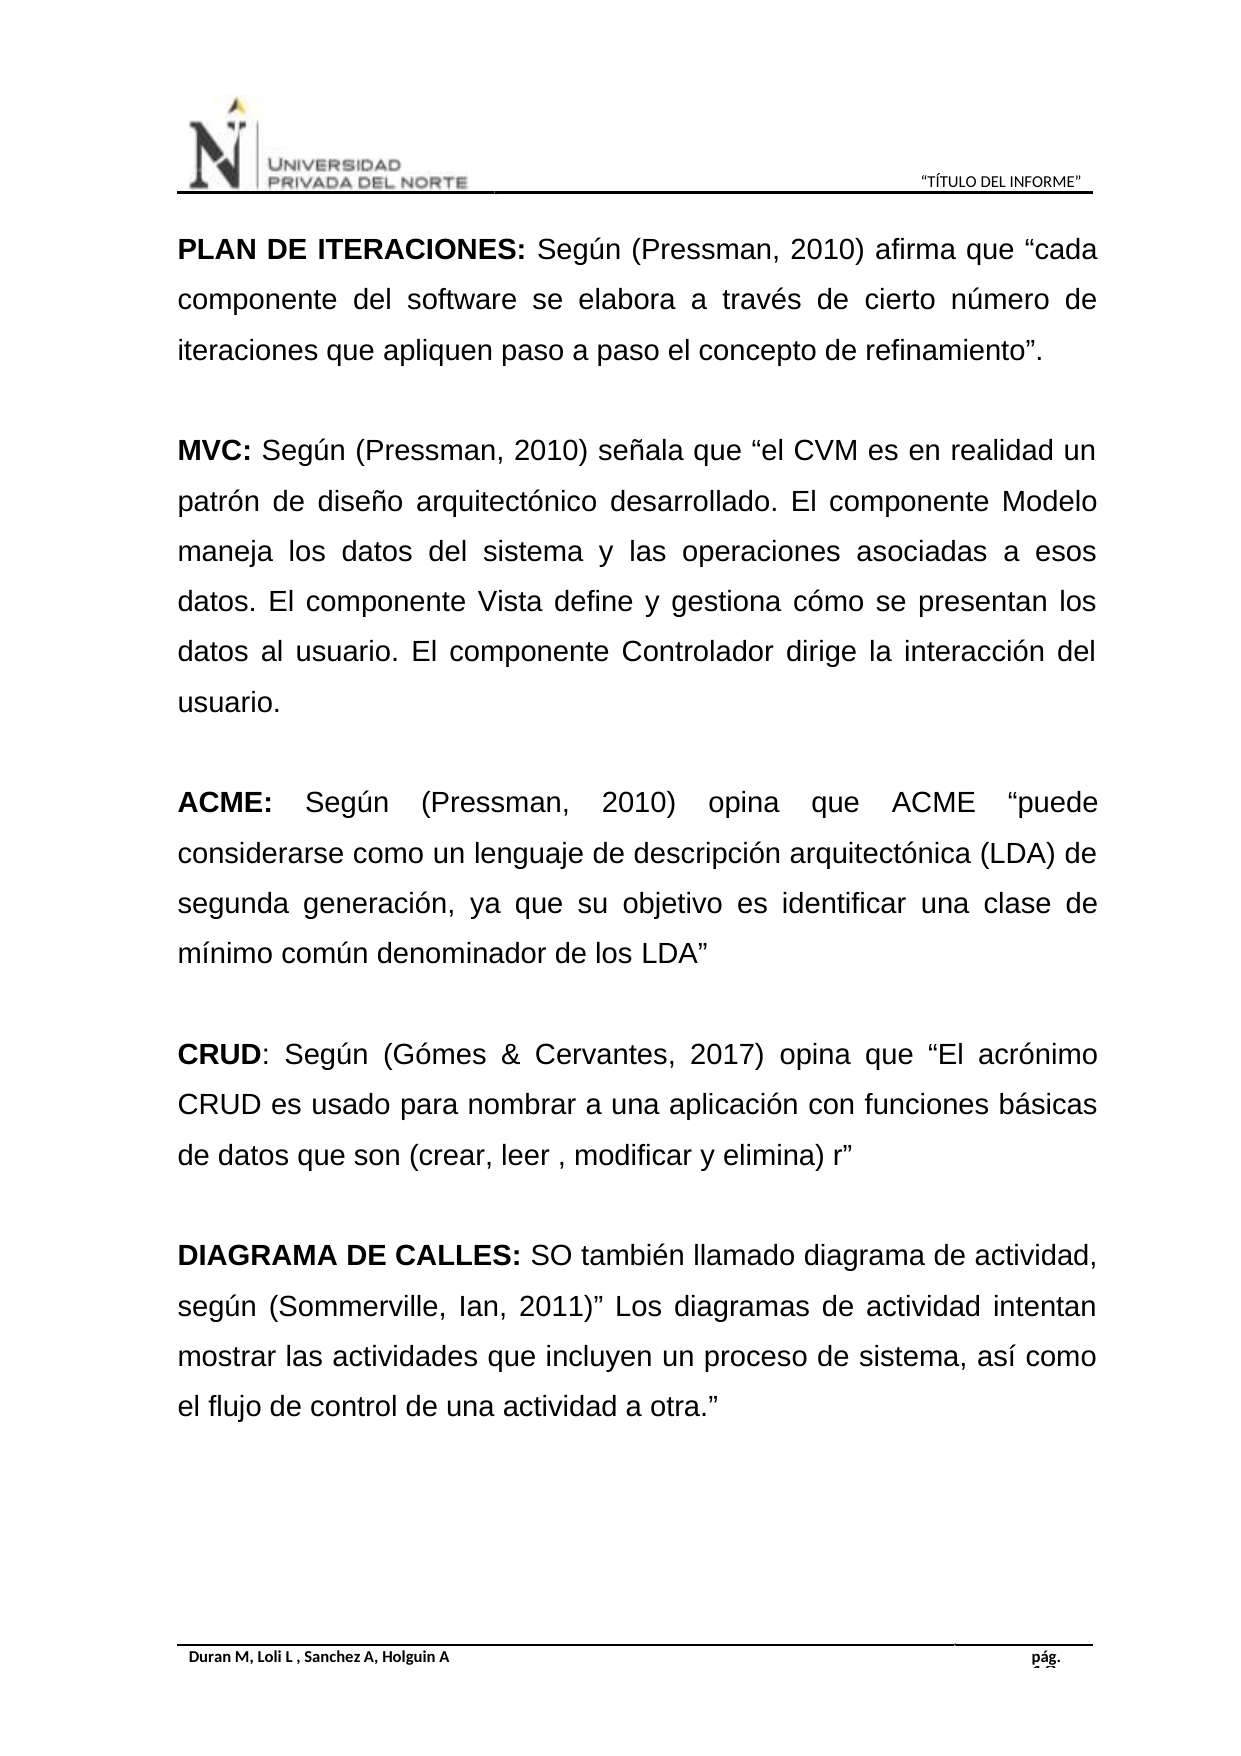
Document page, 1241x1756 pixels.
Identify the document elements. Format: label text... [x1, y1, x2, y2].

text MVC: Según (Pressman, 2010) señala que “el CVM es en realidad un patrón de diseño arquitectónico desarrollado. El componente Modelo maneja los datos del sistema y las operaciones asociadas a esos datos. El componente Vista define y gestiona cómo se presentan los datos al usuario. El componente Controlador dirige la interacción del usuario. [177, 433, 1098, 718]
text ACME: Según (Pressman, 2010) opina que ACME “puede considerarse como un lenguaje de descripción arquitectónica (LDA) de segunda generación, ya que su objetivo es identificar una clase de mínimo común denominador de los LDA” [177, 785, 1098, 970]
text PLAN DE ITERACIONES: Según (Pressman, 2010) afirma que “cada componente del software se elabora a través de cierto número de iteraciones que apliquen paso a paso el concepto de refinamiento”. [177, 232, 1098, 366]
text CRUD: Según opina que “El acrónimo CRUD es usado para nombrar a una aplicación con funciones básicas de datos que son (crear, leer , modificar y elimina) r” [177, 1037, 1098, 1171]
picture [188, 95, 469, 191]
text DIAGRAMA DE CALLES: SO también llamado diagrama de actividad, según (Sommerville, Ian, 2011)” Los diagramas de actividad intentan mostrar las actividades que incluyen un proceso de sistema, así como el flujo de control de una actividad a otra.” [177, 1238, 1098, 1423]
